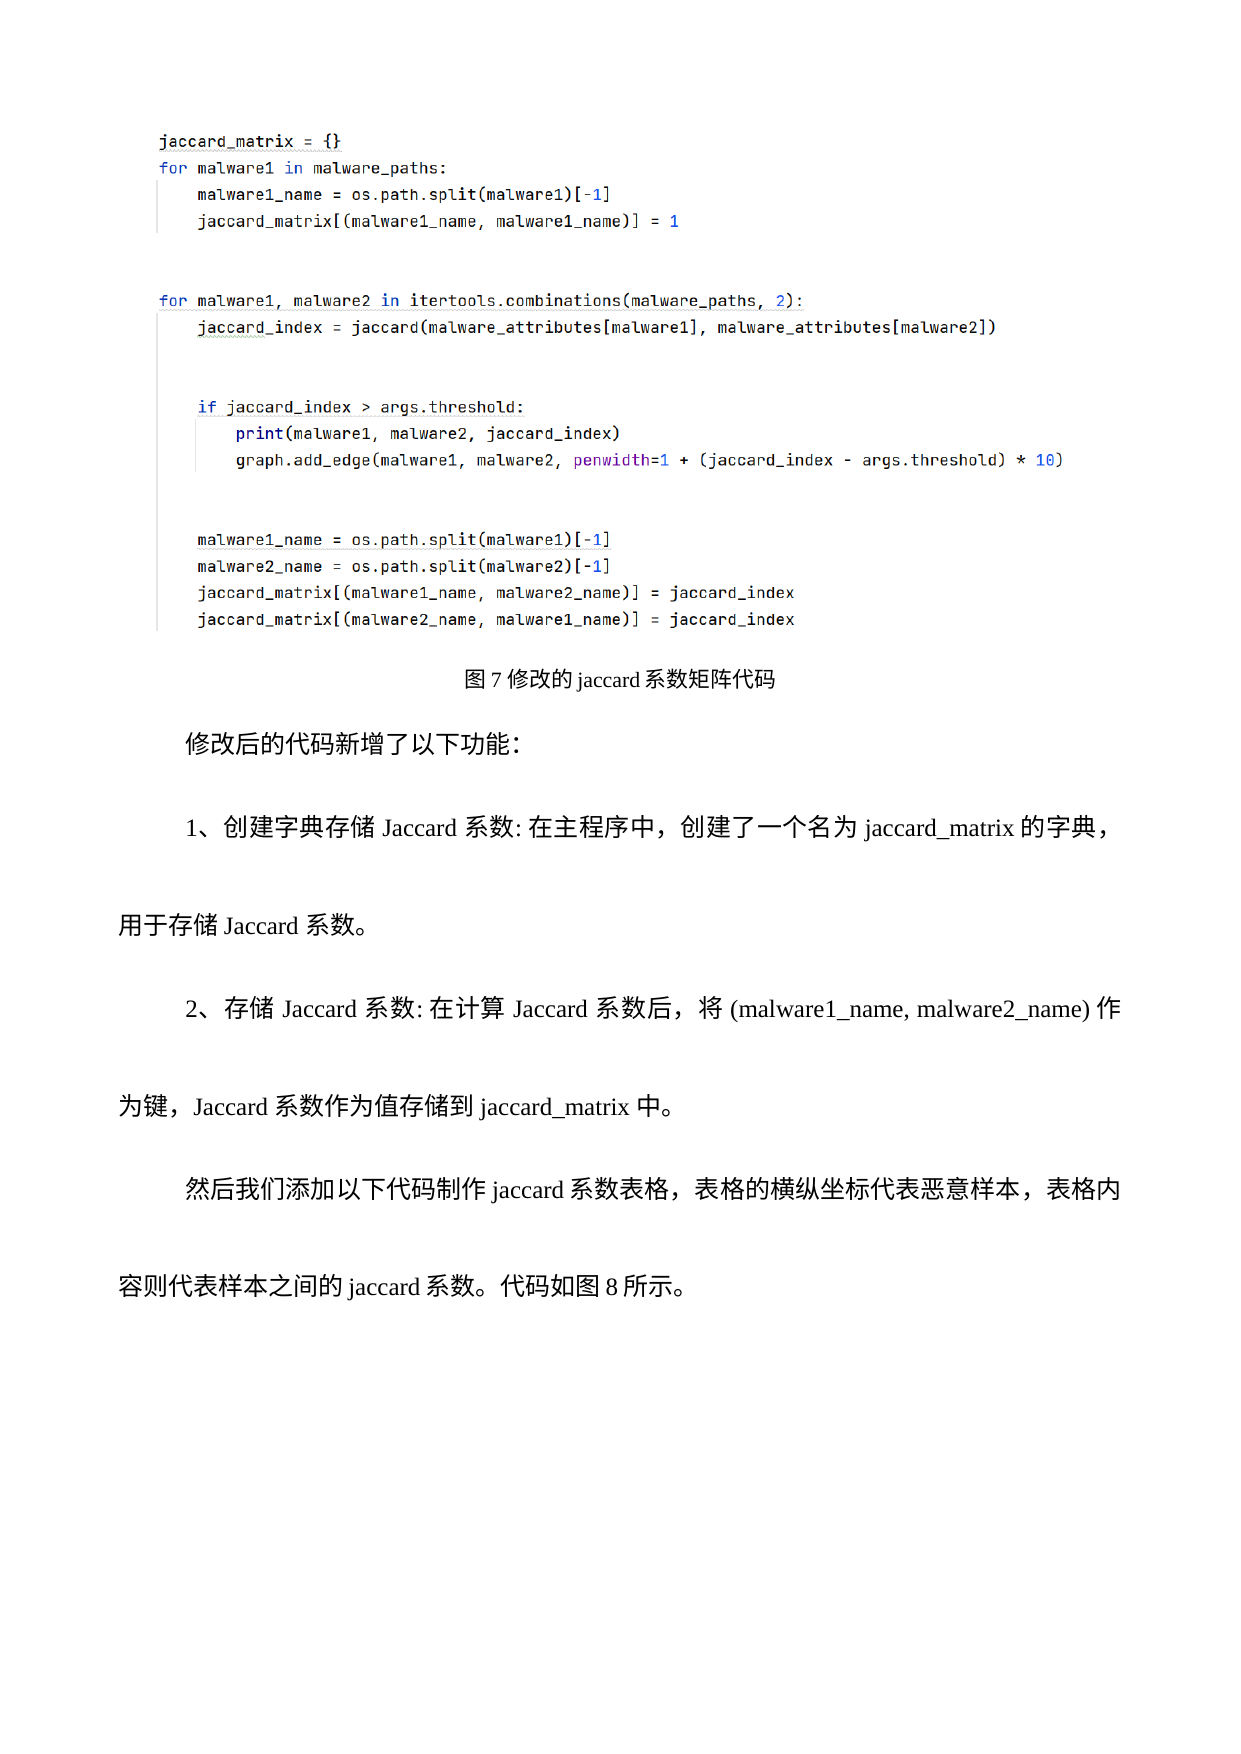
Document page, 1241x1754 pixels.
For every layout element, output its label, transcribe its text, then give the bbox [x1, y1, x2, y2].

text 图7 修改的jaccard系数矩阵代码 [118, 662, 1122, 694]
text 修改后的代码新增了以下功能： [118, 710, 1122, 775]
text 2、存储 Jaccard 系数: 在计算 Jaccard 系数后，将 (malware1_name, malware2_name) 作为键，Jaccard 系数作为值存储到 jaccard_matrix 中。 [118, 974, 1122, 1137]
text 然后我们添加以下代码制作jaccard系数表格，表格的横纵坐标代表恶意样本，表格内容则代表样本之间的jaccard系数。代码如图8所示。 [118, 1155, 1122, 1317]
text 1、创建字典存储 Jaccard 系数: 在主程序中，创建了一个名为 jaccard_matrix 的字典，用于存储 Jaccard 系数。 [118, 793, 1122, 956]
picture [147, 129, 1093, 639]
